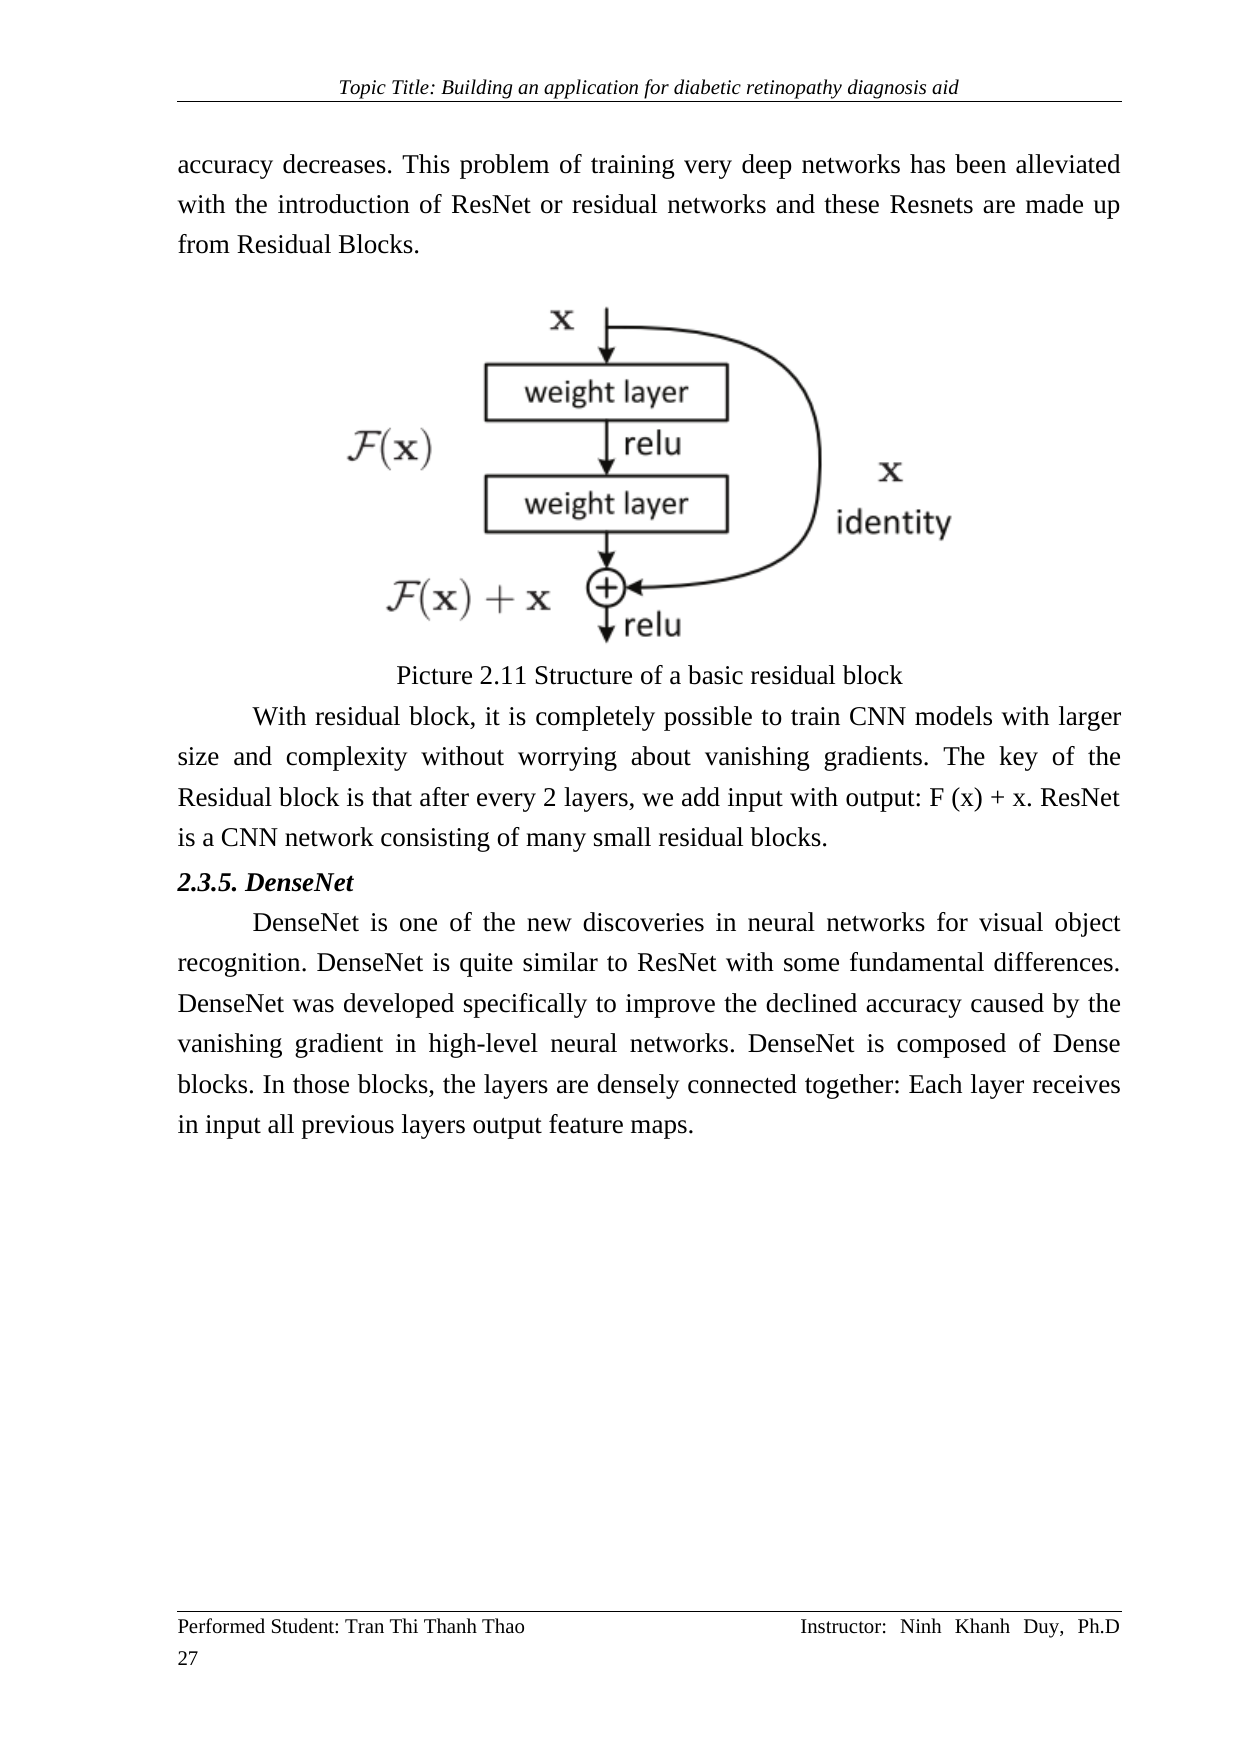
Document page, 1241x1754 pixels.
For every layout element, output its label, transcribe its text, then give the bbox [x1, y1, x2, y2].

text With residual block, it is completely possible to train CNN models with larger size and complexity without worrying about vanishing gradients. The key of the Residual block is that after every 2 layers, we add input with output: F (x) + x. ResNet is a CNN network consisting of many small residual blocks. [177, 700, 1122, 852]
text DenseNet is one of the new discoveries in neural networks for visual object recognition. DenseNet is quite similar to ResNet with some fundamental differences. DenseNet was developed specifically to improve the declined accuracy caused by the vanishing gradient in high-level neural networks. DenseNet is composed of Dense blocks. In those blocks, the layers are densely connected together: Each layer receives in input all previous layers output feature maps. [177, 906, 1122, 1139]
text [177, 148, 1122, 260]
picture [331, 268, 969, 651]
subtitle 2.3.5. DenseNet [177, 866, 1122, 897]
